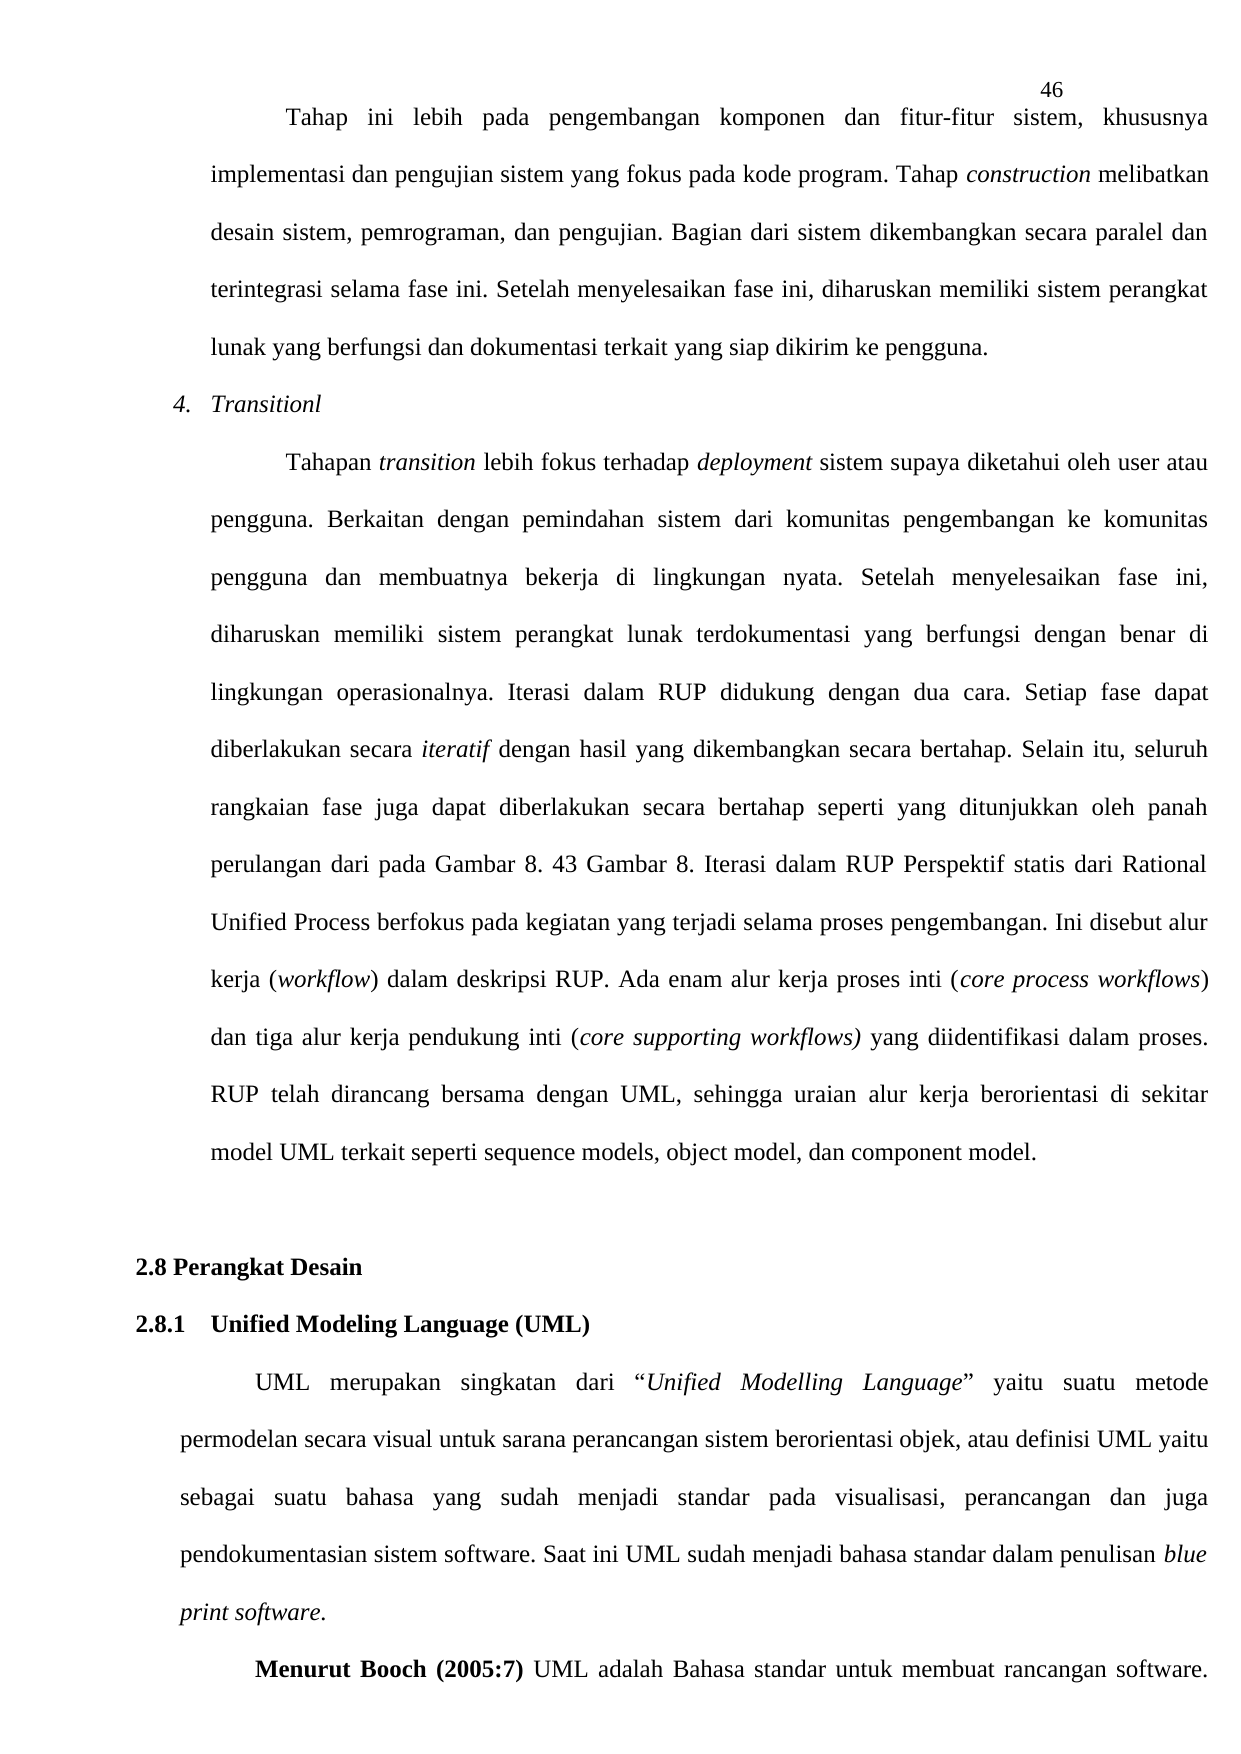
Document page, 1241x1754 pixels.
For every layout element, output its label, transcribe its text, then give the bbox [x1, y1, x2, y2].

text Tahap ini lebih pada pengembangan komponen dan fitur-fitur sistem, khususnya implementasi dan pengujian sistem yang fokus pada kode program. Tahap construction melibatkan desain sistem, pemrograman, dan pengujian. Bagian dari sistem dikembangkan secara paralel dan terintegrasi selama fase ini. Setelah menyelesaikan fase ini, diharuskan memiliki sistem perangkat lunak yang berfungsi dan dokumentasi terkait yang siap dikirim ke pengguna. [210, 102, 1209, 361]
list Unified Modeling Language (UML) [135, 1309, 1209, 1338]
list Perangkat Desain [135, 1252, 1209, 1281]
text Tahapan transition lebih fokus terhadap deployment sistem supaya diketahui oleh user atau pengguna. Berkaitan dengan pemindahan sistem dari komunitas pengembangan ke komunitas pengguna dan membuatnya bekerja di lingkungan nyata. Setelah menyelesaikan fase ini, diharuskan memiliki sistem perangkat lunak terdokumentasi yang berfungsi dengan benar di lingkungan operasionalnya. Iterasi dalam RUP didukung dengan dua cara. Setiap fase dapat diberlakukan secara iteratif dengan hasil yang dikembangkan secara bertahap. Selain itu, seluruh rangkaian fase juga dapat diberlakukan secara bertahap seperti yang ditunjukkan oleh panah perulangan dari pada Gambar 8. 43 Gambar 8. Iterasi dalam RUP Perspektif statis dari Rational Unified Process berfokus pada kegiatan yang terjadi selama proses pengembangan. Ini disebut alur kerja (workflow) dalam deskripsi RUP. Ada enam alur kerja proses inti (core process workflows) dan tiga alur kerja pendukung inti (core supporting workflows) yang diidentifikasi dalam proses. RUP telah dirancang bersama dengan UML, sehingga uraian alur kerja berorientasi di sekitar model UML terkait seperti sequence models, object model, dan component model. [210, 447, 1209, 1166]
list Transitionl [173, 389, 1209, 418]
list UML merupakan singkatan dari “Unified Modelling Language” yaitu suatu metode permodelan secara visual untuk sarana perancangan sistem berorientasi objek, atau definisi UML yaitu sebagai suatu bahasa yang sudah menjadi standar pada visualisasi, perancangan dan juga pendokumentasian sistem software. Saat ini UML sudah menjadi bahasa standar dalam penulisan blue print software. [180, 1367, 1209, 1626]
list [180, 1654, 1209, 1683]
